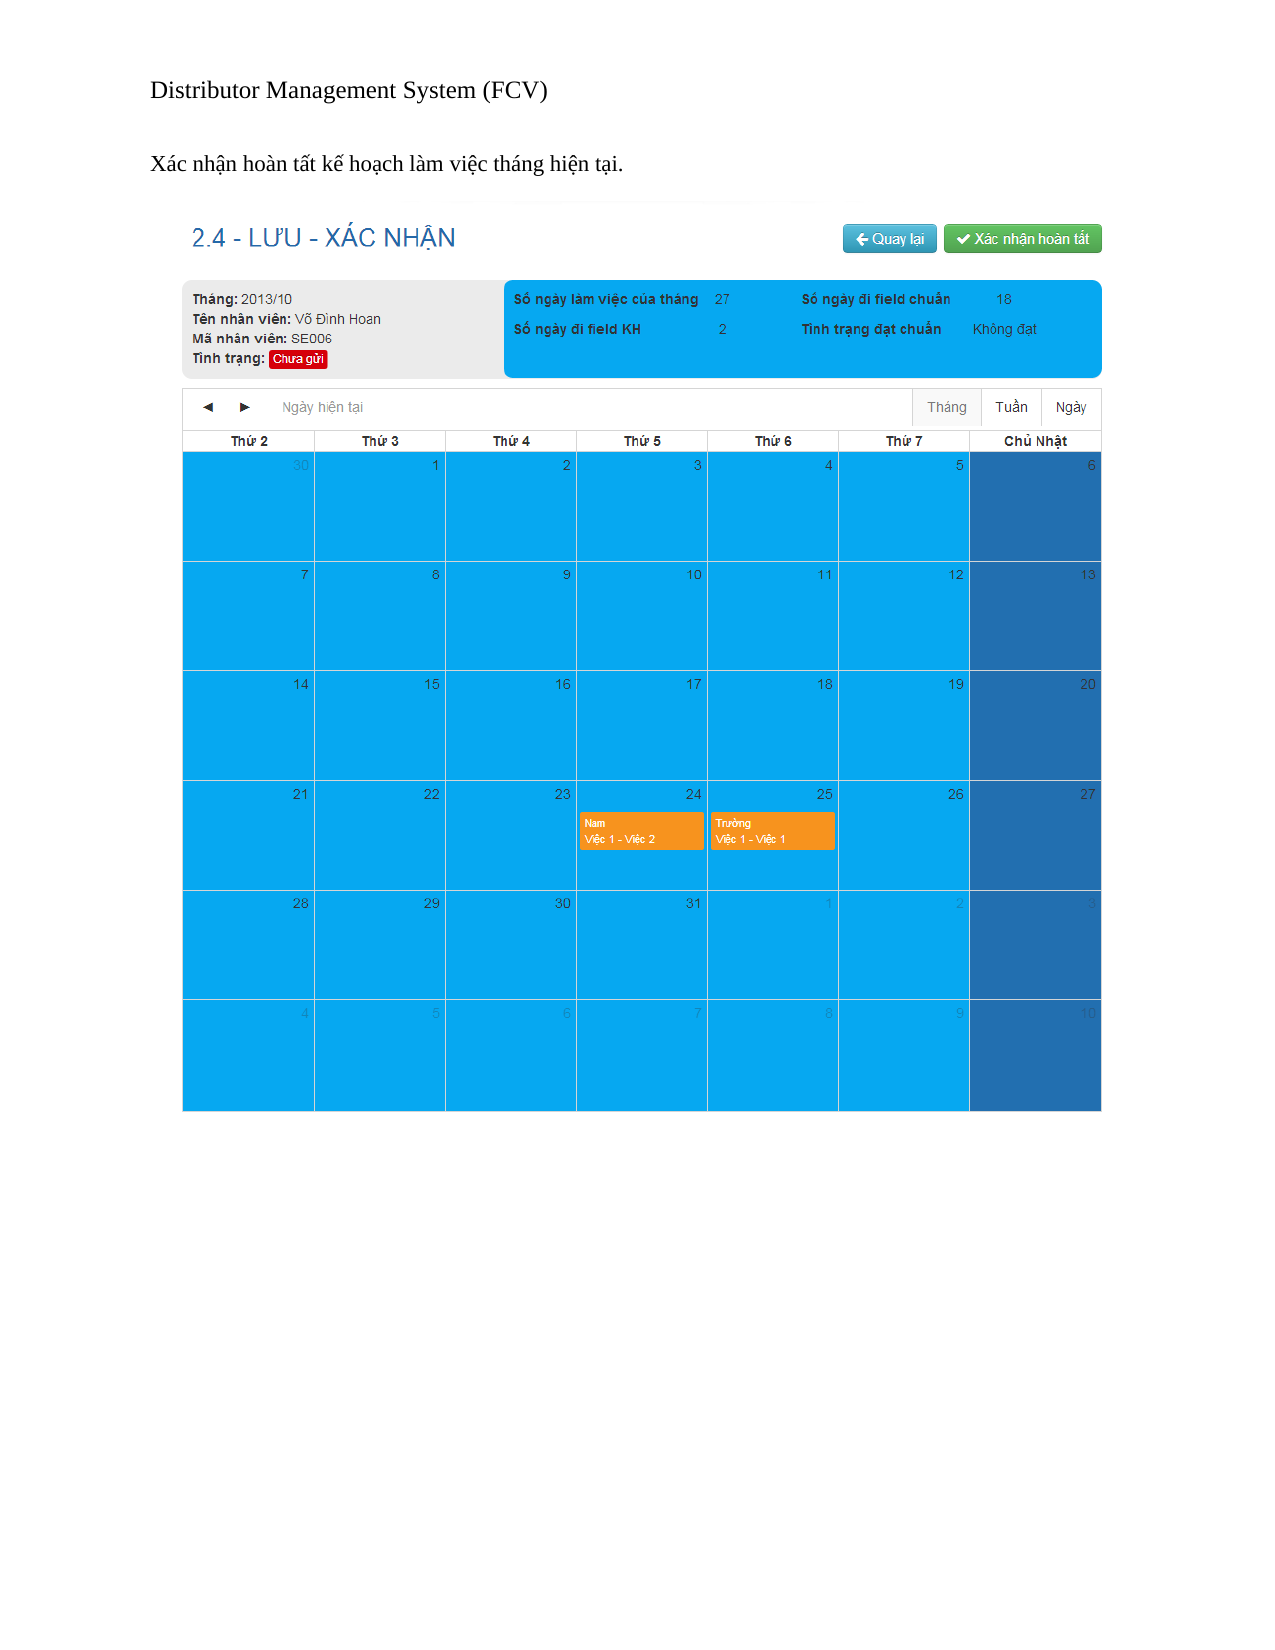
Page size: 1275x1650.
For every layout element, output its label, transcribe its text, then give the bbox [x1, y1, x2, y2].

picture [150, 201, 1125, 1132]
text Xác nhận hoàn tất kế hoạch làm việc tháng hiện tại. [150, 150, 1125, 176]
